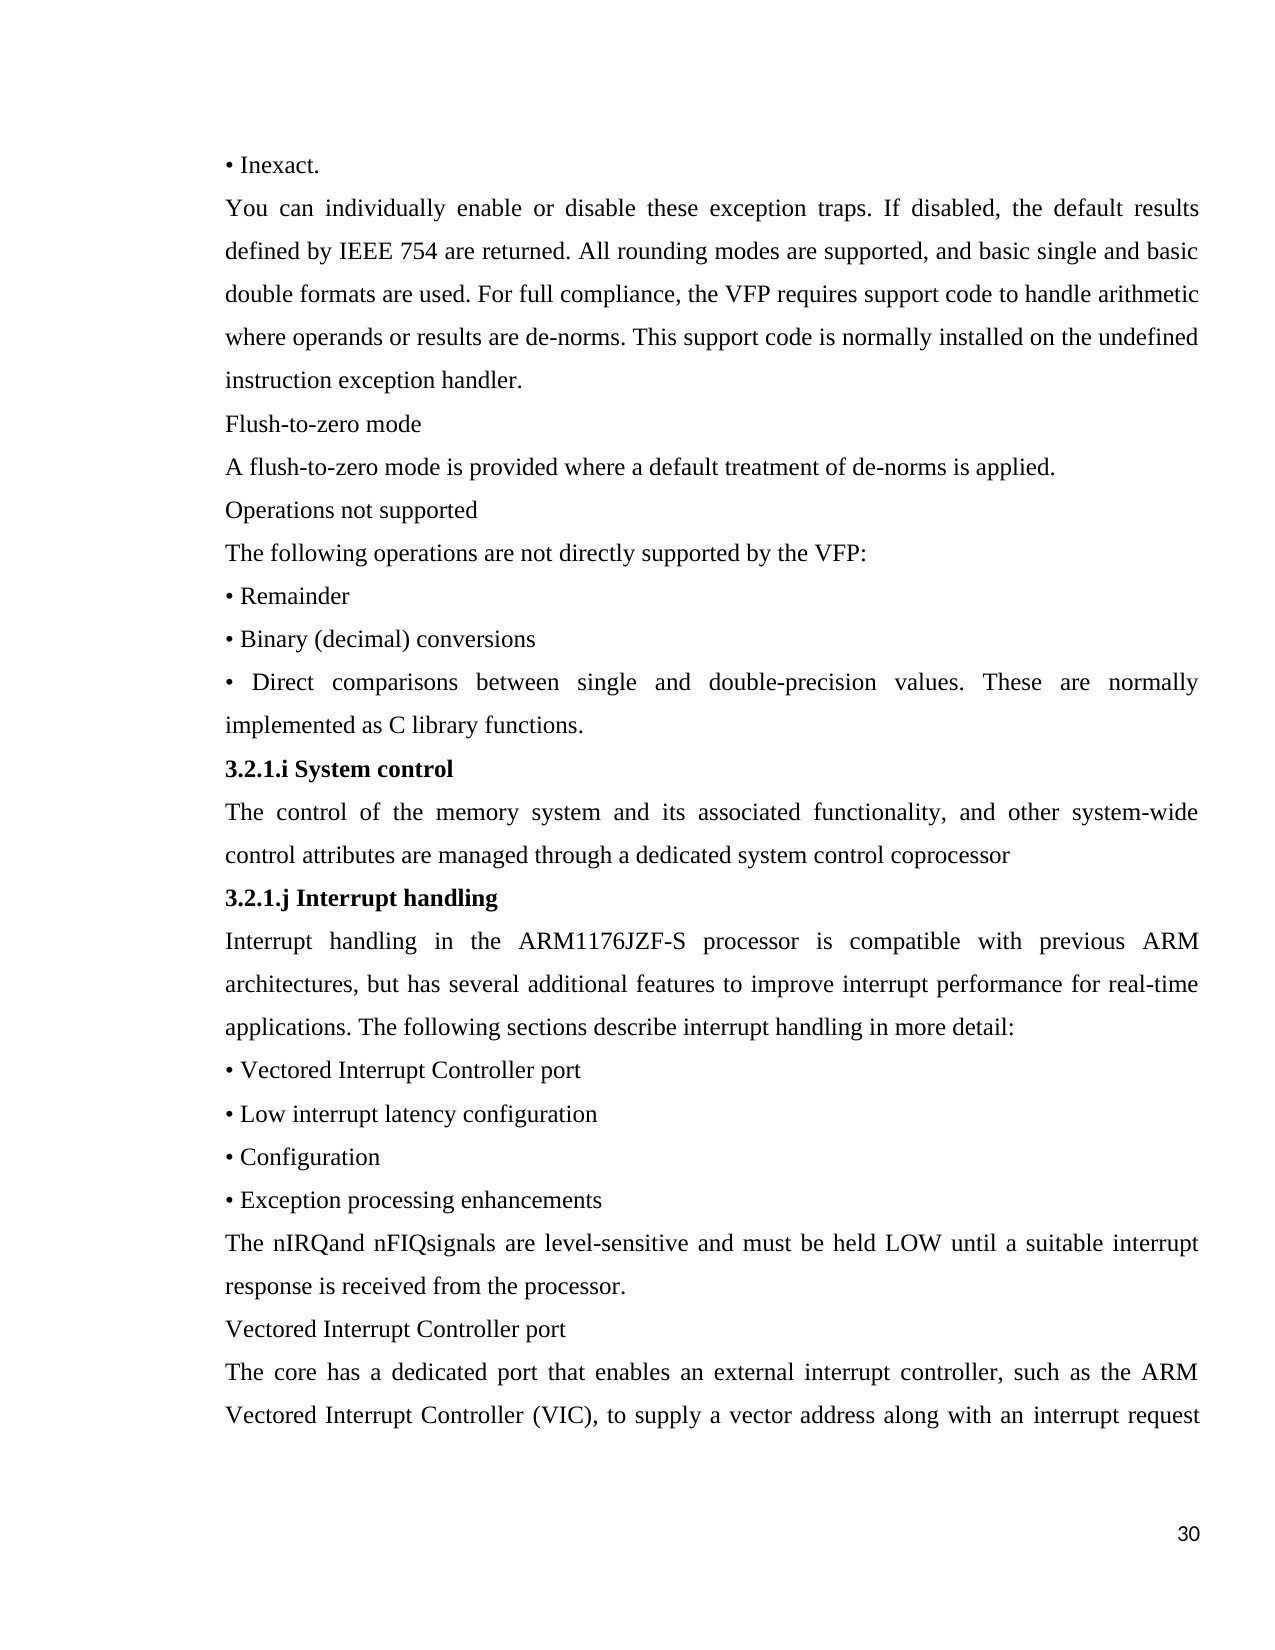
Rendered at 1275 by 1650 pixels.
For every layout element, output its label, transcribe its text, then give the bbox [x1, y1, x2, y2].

text The control of the memory system and its associated functionality, and other system-wide control attributes are managed through a dedicated system control coprocessor [225, 797, 1200, 869]
text • Binary (decimal) conversions [225, 624, 1200, 653]
text The nIRQand nFIQsignals are level-sensitive and must be held LOW until a suitable interrupt response is received from the processor. [225, 1228, 1200, 1300]
text • Configuration [225, 1142, 1200, 1171]
text Flush-to-zero mode [225, 409, 1200, 437]
text • Direct comparisons between single and double-precision values. These are normally implemented as C library functions. [225, 667, 1200, 739]
text • Exception processing enhancements [225, 1185, 1200, 1214]
text Operations not supported [225, 495, 1200, 524]
text Interrupt handling in the ARM1176JZF-S processor is compatible with previous ARM architectures, but has several additional features to improve interrupt performance for real-time applications. The following sections describe interrupt handling in more detail: [225, 926, 1200, 1041]
text You can individually enable or disable these exception traps. If disabled, the default results defined by IEEE 754 are returned. All rounding modes are supported, and basic single and basic double formats are used. For full compliance, the VFP requires support code to handle arithmetic where operands or results are de-norms. This support code is normally installed on the undefined instruction exception handler. [225, 193, 1200, 394]
text 3.2.1.j Interrupt handling [225, 883, 1200, 912]
text • Remainder [225, 581, 1200, 610]
text The following operations are not directly supported by the VFP: [225, 538, 1200, 567]
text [225, 1357, 1200, 1429]
text • Inexact. [225, 150, 1200, 179]
text A flush-to-zero mode is provided where a default treatment of de-norms is applied. [225, 452, 1200, 481]
text 3.2.1.i System control [225, 754, 1200, 782]
text Vectored Interrupt Controller port [225, 1314, 1200, 1343]
text • Vectored Interrupt Controller port [225, 1056, 1200, 1084]
text • Low interrupt latency configuration [225, 1099, 1200, 1127]
